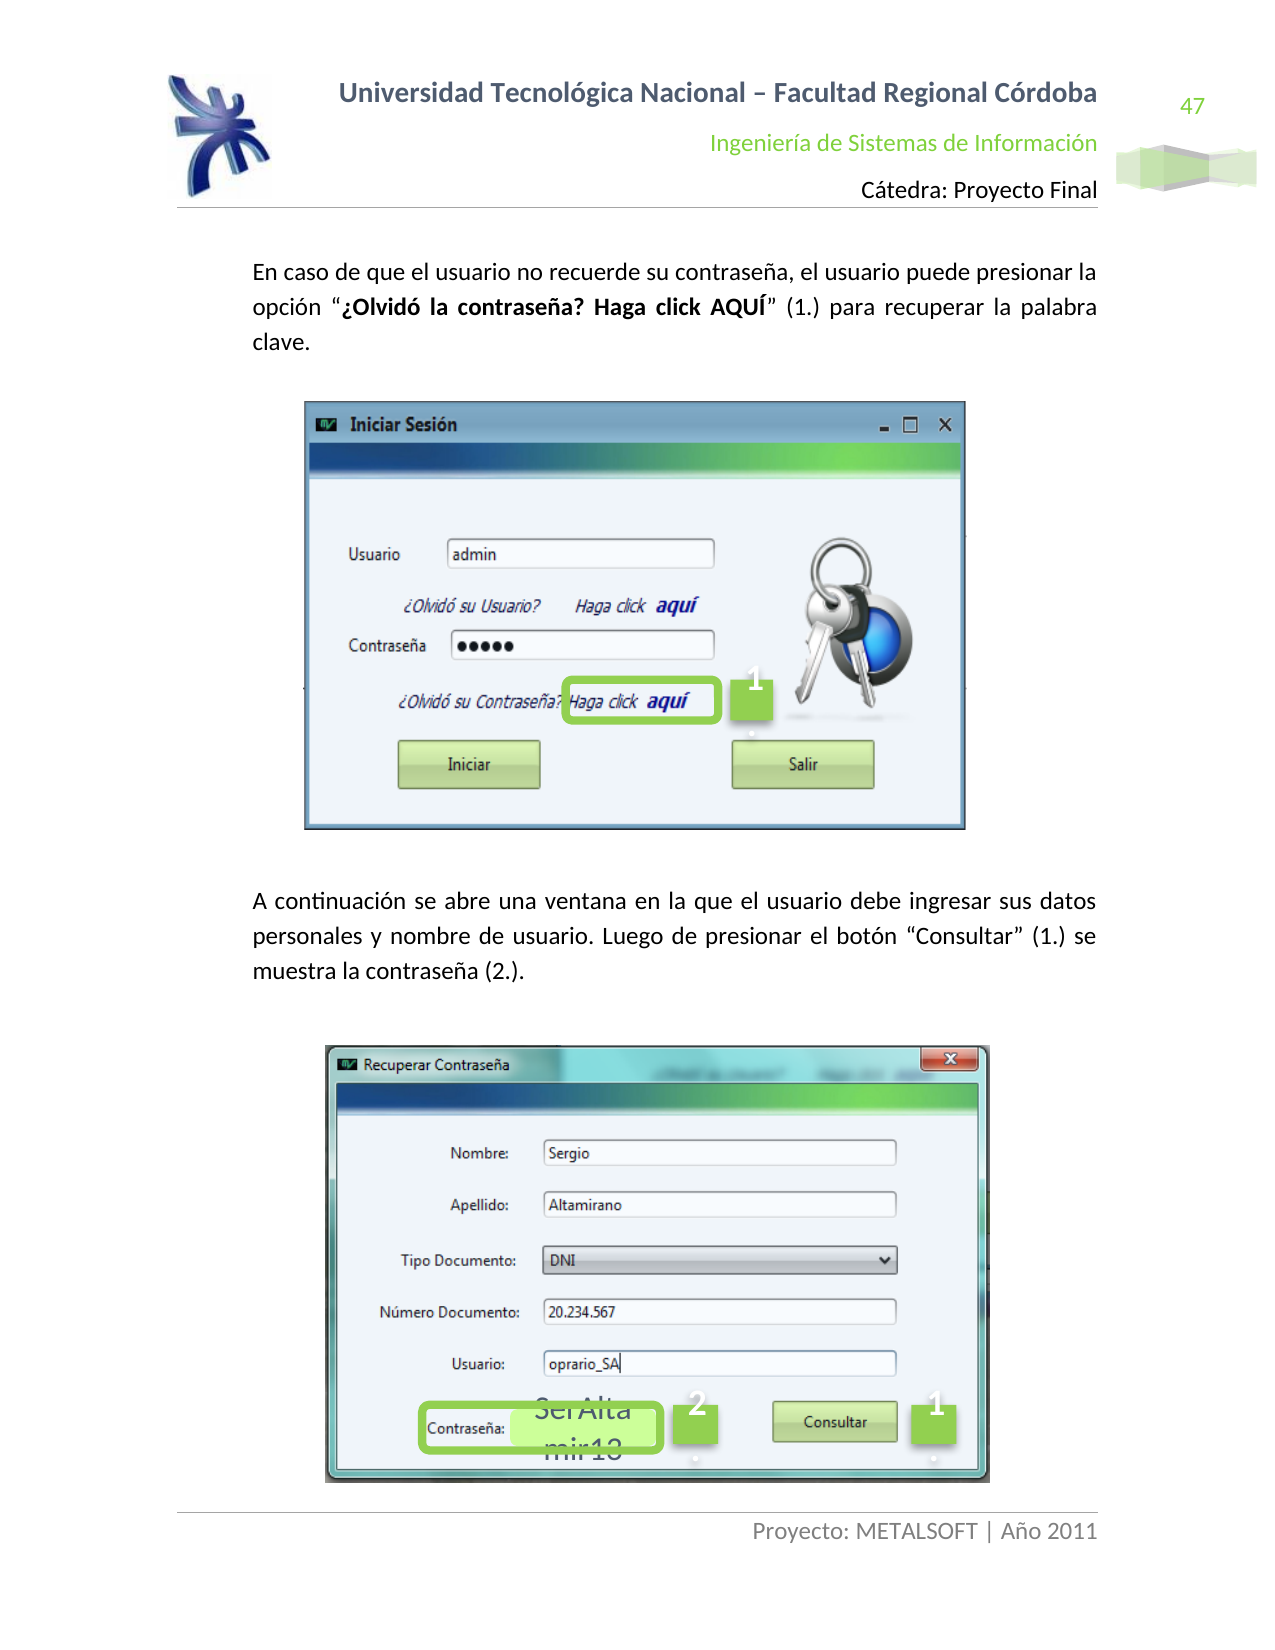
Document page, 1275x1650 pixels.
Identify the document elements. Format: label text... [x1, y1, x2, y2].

list A continuación se abre una ventana en la que el usuario debe ingresar sus datos personales y nombre de usuario. Luego de presionar el botón “Consultar” (1.) se muestra la contraseña (2.). [252, 885, 1098, 986]
picture [303, 401, 967, 830]
picture [167, 74, 272, 199]
picture [325, 1045, 990, 1483]
list En caso de que el usuario no recuerde su contraseña, el usuario puede presionar la opción “¿Olvidó la contraseña? Haga click AQUÍ” (1.) para recuperar la palabra clave. [252, 256, 1098, 356]
